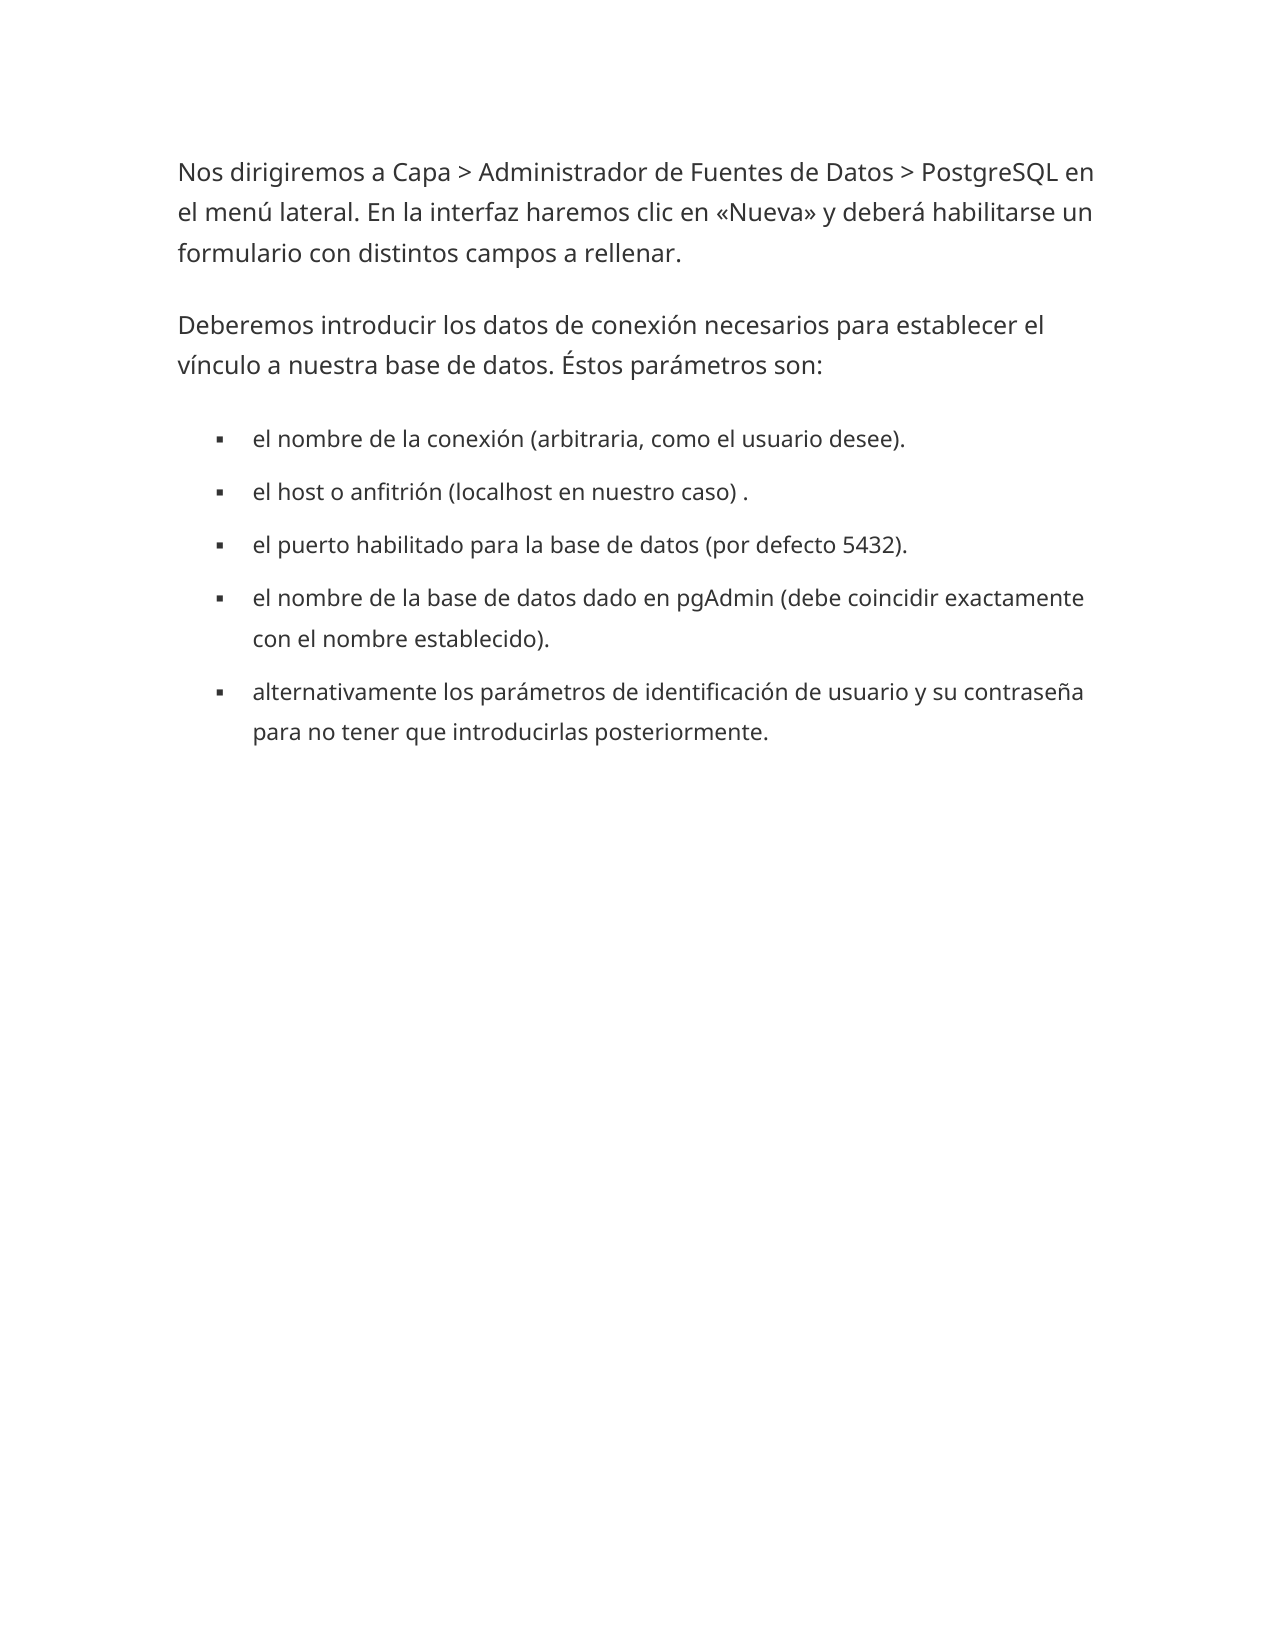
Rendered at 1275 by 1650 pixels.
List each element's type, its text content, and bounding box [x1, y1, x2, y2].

list el nombre de la base de datos dado en pgAdmin (debe coincidir exactamente con el nombre establecido). [215, 573, 1098, 654]
text Nos dirigiremos a Capa > Administrador de Fuentes de Datos > PostgreSQL en el menú lateral. En la interfaz haremos clic en «Nueva» y deberá habilitarse un formulario con distintos campos a rellenar. [177, 148, 1098, 269]
list alternativamente los parámetros de identificación de usuario y su contraseña para no tener que introducirlas posteriormente. [215, 666, 1098, 748]
list el puerto habilitado para la base de datos (por defecto 5432). [215, 519, 1098, 560]
list el host o anfitrión (localhost en nuestro caso) . [215, 466, 1098, 507]
text Deberemos introducir los datos de conexión necesarios para establecer el vínculo a nuestra base de datos. Éstos parámetros son: [177, 301, 1098, 382]
list el nombre de la conexión (arbitraria, como el usuario desee). [215, 413, 1098, 454]
